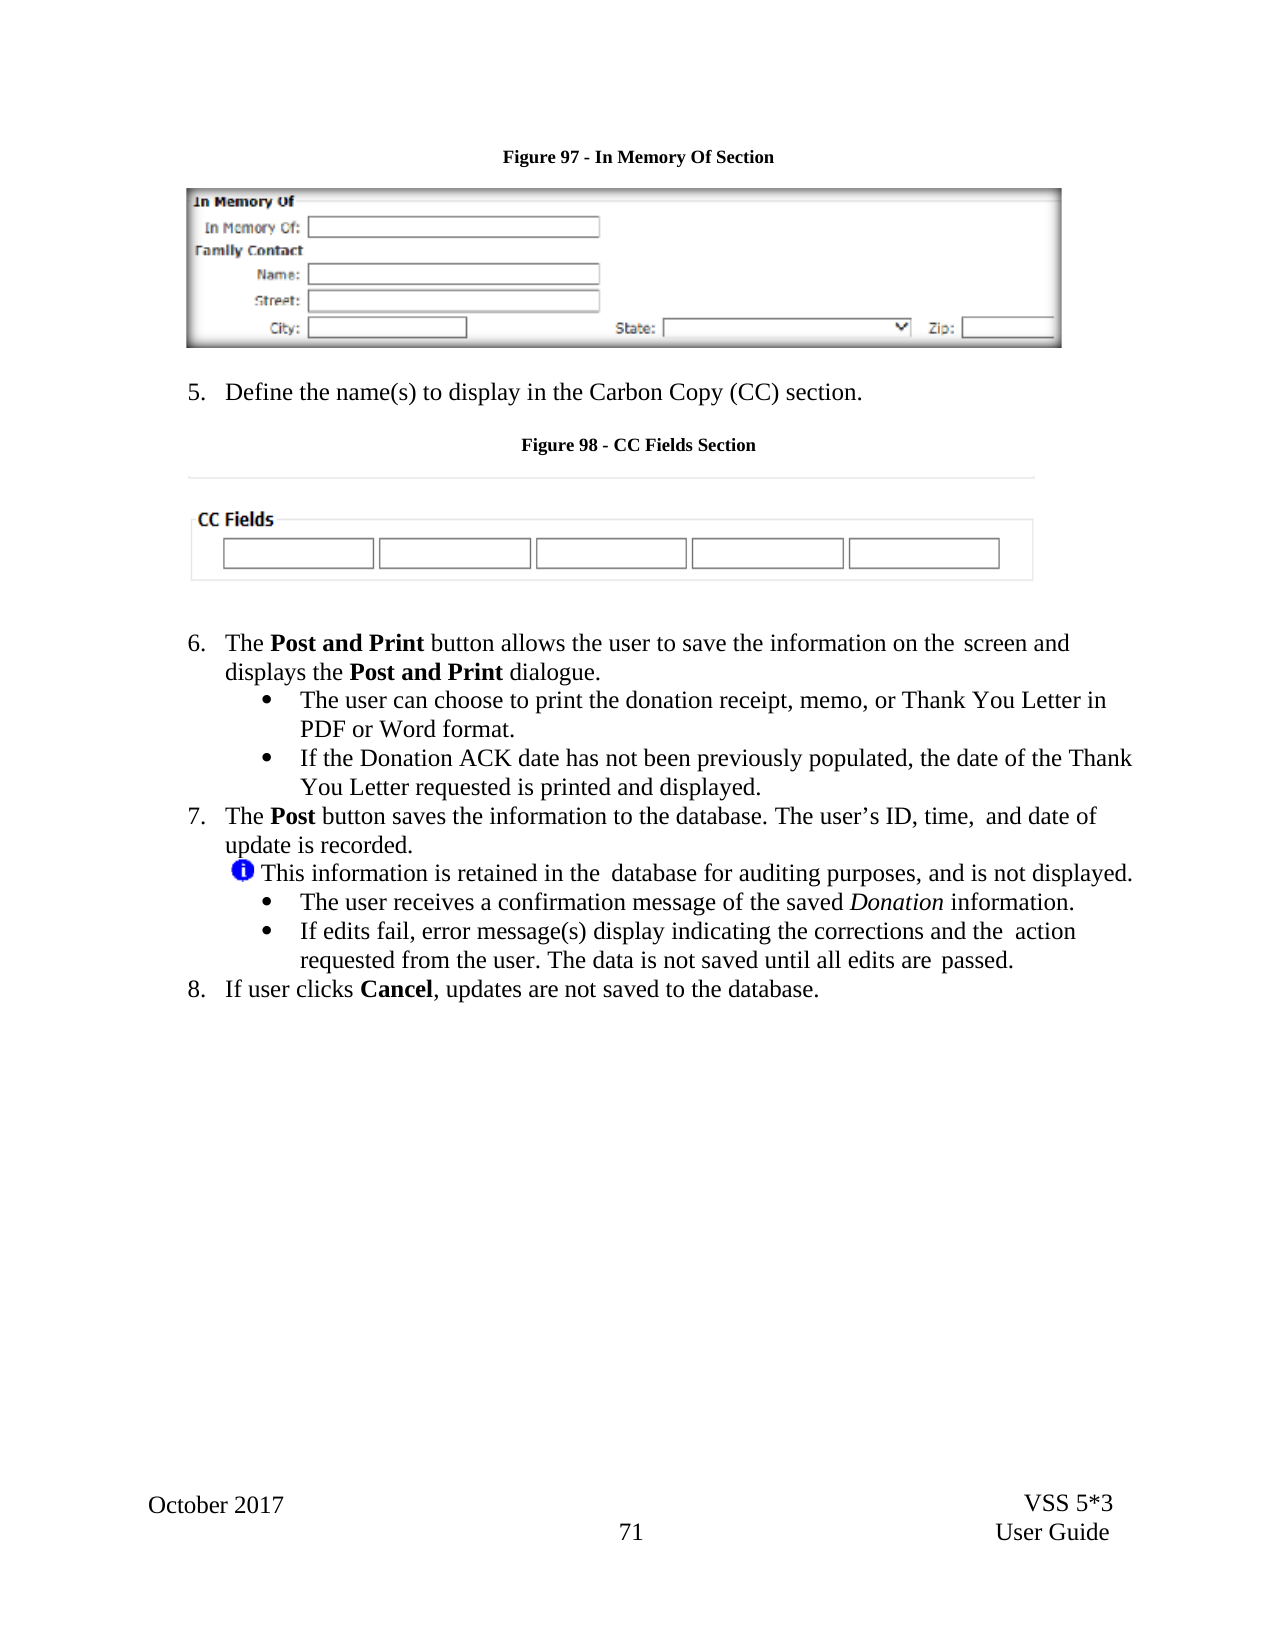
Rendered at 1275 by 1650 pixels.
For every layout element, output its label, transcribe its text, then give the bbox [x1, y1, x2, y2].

list If the Donation ACK date has not been previously populated, the date of the Thank You Letter requested is printed and displayed. [262, 743, 1137, 801]
list If edits fail, error message(s) display indicating the corrections and the action requested from the user. The data is not saved until all edits are passed. [262, 916, 1137, 973]
picture [231, 858, 255, 882]
list The Post and Print button allows the user to save the information on the screen and displays the Post and Print dialogue. [187, 628, 1124, 686]
text Figure 98 - CC Fields Section [139, 434, 1137, 456]
list Define the name(s) to display in the Carbon Copy (CC) section. [187, 377, 1137, 406]
text This information is retained in the database for auditing purposes, and is not displayed. [225, 858, 1137, 887]
picture [186, 476, 1036, 587]
picture [186, 188, 1062, 348]
list The user receives a confirmation message of the saved Donation information. [262, 887, 1137, 916]
list The user can choose to print the donation receipt, memo, or Thank You Letter in PDF or Word format. [262, 686, 1137, 743]
list If user clicks Cancel, updates are not saved to the database. [187, 974, 1137, 1002]
text Figure 97 - In Memory Of Section [139, 146, 1137, 167]
list The Post button saves the information to the database. The user’s ID, time, and date of update is recorded. [187, 801, 1137, 858]
